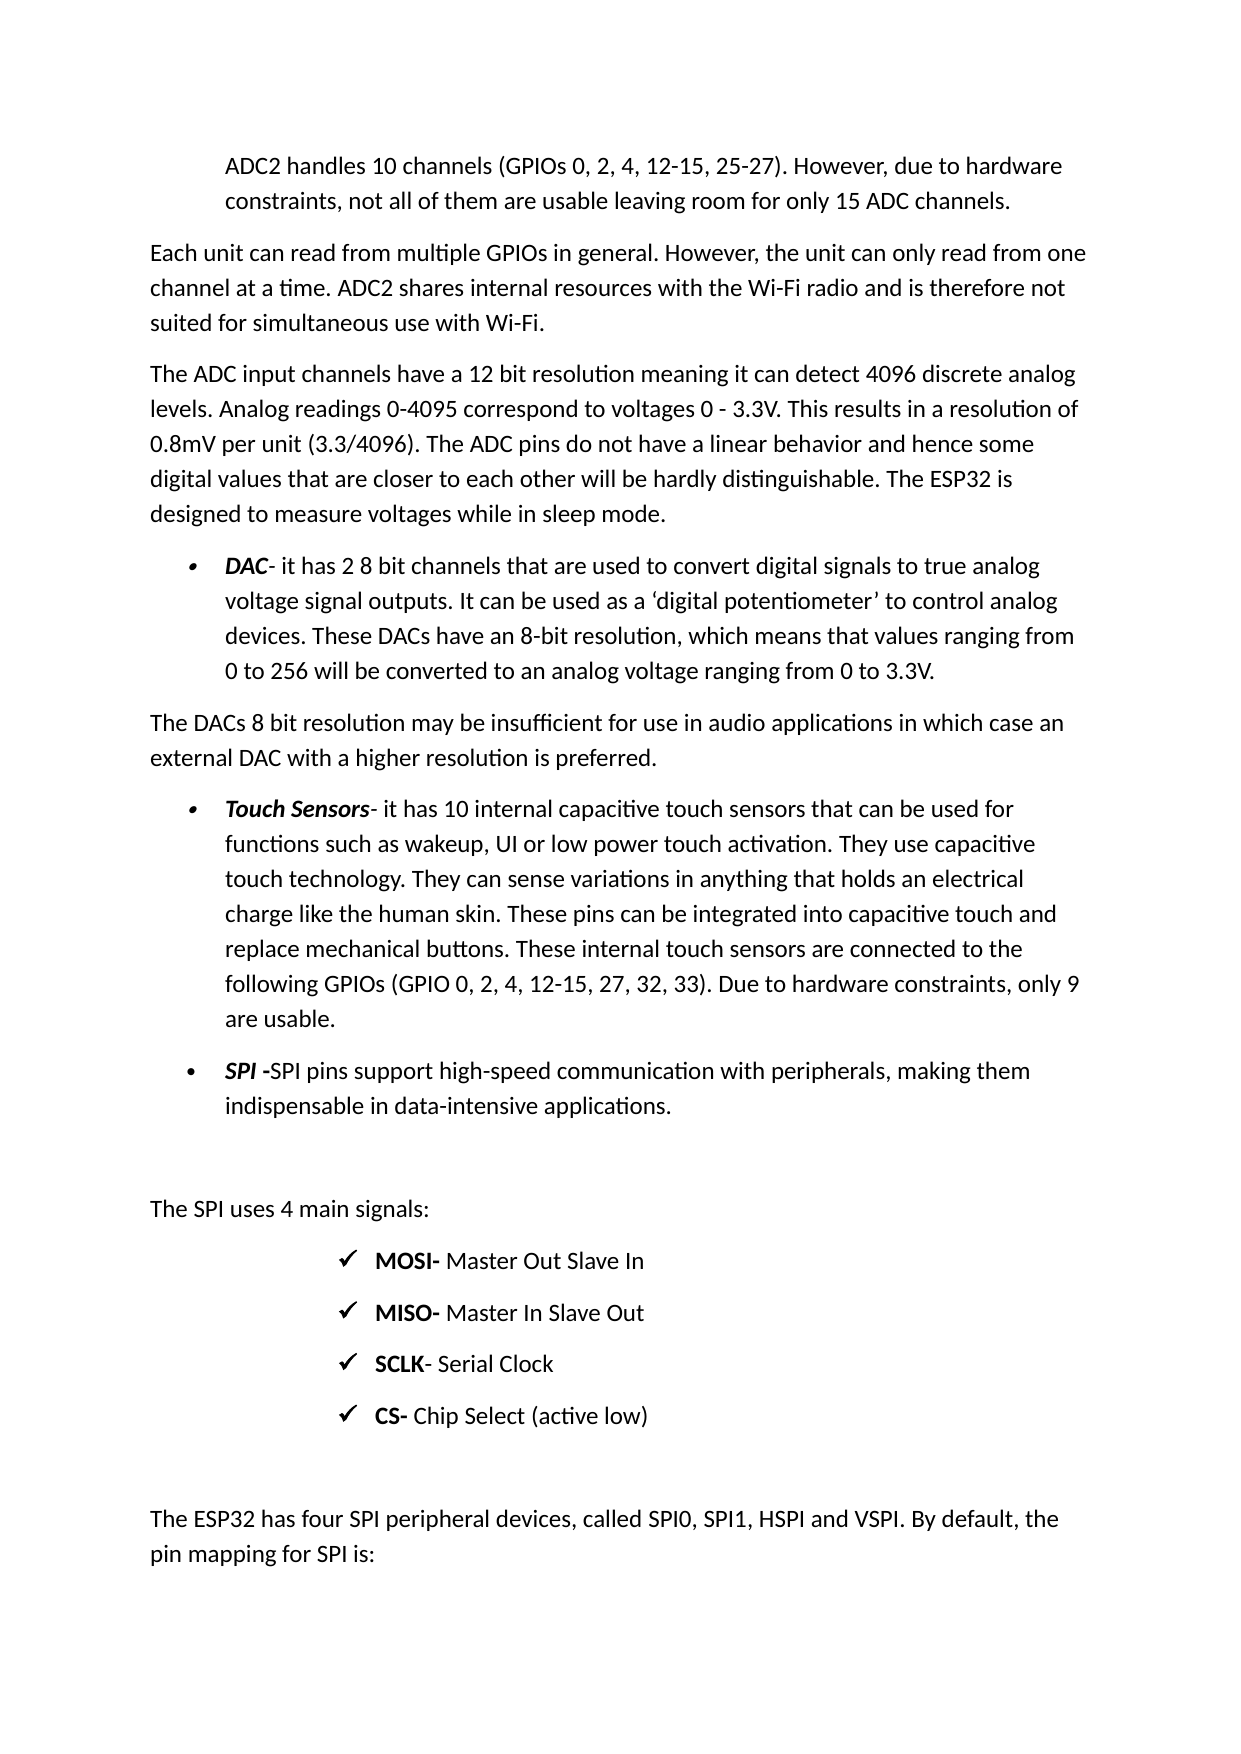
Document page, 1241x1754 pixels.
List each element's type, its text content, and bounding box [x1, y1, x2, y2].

text The ESP32 has four SPI peripheral devices, called SPI0, SPI1, HSPI and VSPI. By default, the pin mapping for SPI is: [150, 1503, 1090, 1569]
list CS- Chip Select (active low) [337, 1400, 1090, 1431]
list MOSI- Master Out Slave In [337, 1245, 1090, 1276]
text Each unit can read from multiple GPIOs in general. However, the unit can only read from one channel at a time. ADC2 shares internal resources with the Wi-Fi radio and is therefore not suited for simultaneous use with Wi-Fi. [150, 237, 1090, 337]
list DAC- it has 2 8 bit channels that are used to convert digital signals to true analog voltage signal outputs. It can be used as a ‘digital potentiometer’ to control analog devices. These DACs have an 8-bit resolution, which means that values ranging from 0 to 256 will be converted to an analog voltage ranging from 0 to 3.3V. [187, 550, 1090, 686]
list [187, 150, 1090, 216]
text The DACs 8 bit resolution may be insufficient for use in audio applications in which case an external DAC with a higher resolution is preferred. [150, 707, 1090, 772]
list SPI -SPI pins support high-speed communication with peripherals, making them indispensable in data-intensive applications. [187, 1055, 1090, 1121]
list MISO- Master In Slave Out [337, 1297, 1090, 1327]
list Touch Sensors- it has 10 internal capacitive touch sensors that can be used for functions such as wakeup, UI or low power touch activation. They use capacitive touch technology. They can sense variations in anything that holds an electrical charge like the human skin. These pins can be integrated into capacitive touch and replace mechanical buttons. These internal touch sensors are connected to the following GPIOs (GPIO 0, 2, 4, 12-15, 27, 32, 33). Due to hardware constraints, only 9 are usable. [187, 793, 1090, 1034]
text The ADC input channels have a 12 bit resolution meaning it can detect 4096 discrete analog levels. Analog readings 0-4095 correspond to voltages 0 - 3.3V. This results in a resolution of 0.8mV per unit (3.3/4096). The ADC pins do not have a linear behavior and hence some digital values that are closer to each other will be hardly distinguishable. The ESP32 is designed to measure voltages while in sleep mode. [150, 358, 1090, 529]
list SCLK- Serial Clock [337, 1348, 1090, 1379]
text The SPI uses 4 main signals: [150, 1193, 1090, 1224]
